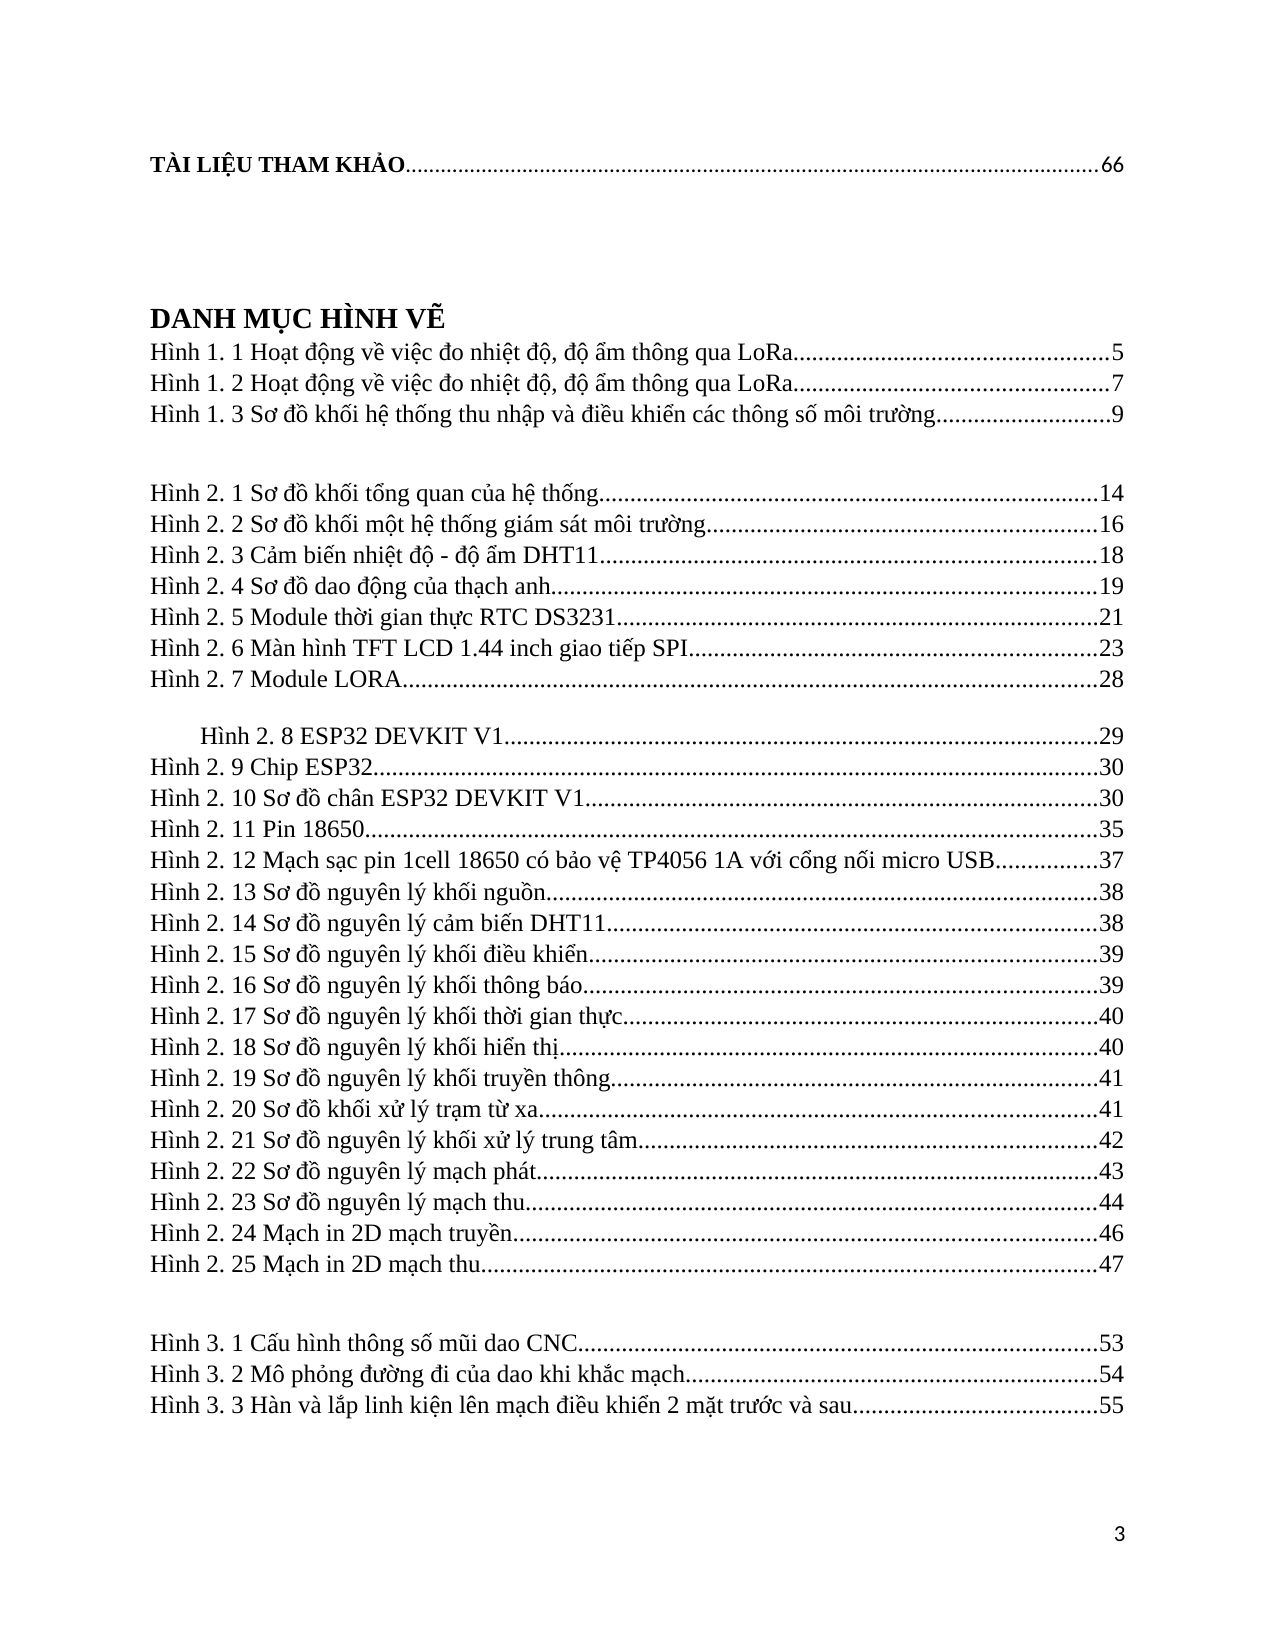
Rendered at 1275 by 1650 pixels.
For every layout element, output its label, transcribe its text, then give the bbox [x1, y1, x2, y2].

text Hình 2. 4 Sơ đồ dao động của thạch anh 19 [150, 571, 1125, 599]
text Hình 2. 7 Module LORA 28 [150, 664, 1125, 693]
text Hình 2. 17 Sơ đồ nguyên lý khối thời gian thực 40 [150, 1001, 1125, 1029]
text Hình 2. 8 ESP32 DEVKIT V1 29 [150, 695, 1125, 750]
text Hình 2. 14 Sơ đồ nguyên lý cảm biến DHT11 38 [150, 908, 1125, 936]
text Hình 2. 6 Màn hình TFT LCD 1.44 inch giao tiếp SPI 23 [150, 633, 1125, 662]
text Hình 2. 24 Mạch in 2D mạch truyền 46 [150, 1218, 1125, 1247]
text Hình 2. 18 Sơ đồ nguyên lý khối hiển thị 40 [150, 1032, 1125, 1061]
text Hình 1. 3 Sơ đồ khối hệ thống thu nhập và điều khiển các thông số môi trường 9 [150, 399, 1125, 428]
text Hình 2. 20 Sơ đồ khối xử lý trạm từ xa 41 [150, 1094, 1125, 1123]
text Hình 3. 3 Hàn và lắp linh kiện lên mạch điều khiển 2 mặt trước và sau 55 [150, 1390, 1125, 1419]
text Hình 2. 12 Mạch sạc pin 1cell 18650 có bảo vệ TP4056 1A với cổng nối micro USB 37 [150, 846, 1125, 874]
text Hình 2. 19 Sơ đồ nguyên lý khối truyền thông 41 [150, 1063, 1125, 1092]
text Hình 2. 13 Sơ đồ nguyên lý khối nguồn 38 [150, 877, 1125, 905]
text Hình 2. 10 Sơ đồ chân ESP32 DEVKIT V1 30 [150, 783, 1125, 812]
text Hình 2. 2 Sơ đồ khối một hệ thống giám sát môi trường 16 [150, 509, 1125, 537]
text Hình 2. 11 Pin 18650 35 [150, 814, 1125, 843]
text Hình 2. 5 Module thời gian thực RTC DS3231 21 [150, 602, 1125, 631]
text Hình 2. 3 Cảm biến nhiệt độ - độ ẩm DHT11 18 [150, 540, 1125, 568]
text Hình 2. 9 Chip ESP32 30 [150, 752, 1125, 781]
text Hình 2. 23 Sơ đồ nguyên lý mạch thu 44 [150, 1187, 1125, 1216]
text Hình 2. 1 Sơ đồ khối tổng quan của hệ thống 14 [150, 478, 1125, 506]
text Hình 2. 21 Sơ đồ nguyên lý khối xử lý trung tâm 42 [150, 1125, 1125, 1154]
text Hình 3. 2 Mô phỏng đường đi của dao khi khắc mạch 54 [150, 1359, 1125, 1388]
text Hình 2. 15 Sơ đồ nguyên lý khối điều khiển 39 [150, 939, 1125, 967]
text Hình 2. 16 Sơ đồ nguyên lý khối thông báo 39 [150, 970, 1125, 998]
text Hình 1. 1 Hoạt động về việc đo nhiệt độ, độ ẩm thông qua LoRa 5 [150, 337, 1125, 366]
text DANH MỤC HÌNH VẼ [150, 301, 1125, 334]
text Hình 3. 1 Cấu hình thông số mũi dao CNC 53 [150, 1328, 1125, 1357]
text Hình 2. 22 Sơ đồ nguyên lý mạch phát 43 [150, 1156, 1125, 1185]
text Hình 1. 2 Hoạt động về việc đo nhiệt độ, độ ẩm thông qua LoRa 7 [150, 368, 1125, 397]
text Hình 2. 25 Mạch in 2D mạch thu 47 [150, 1249, 1125, 1278]
